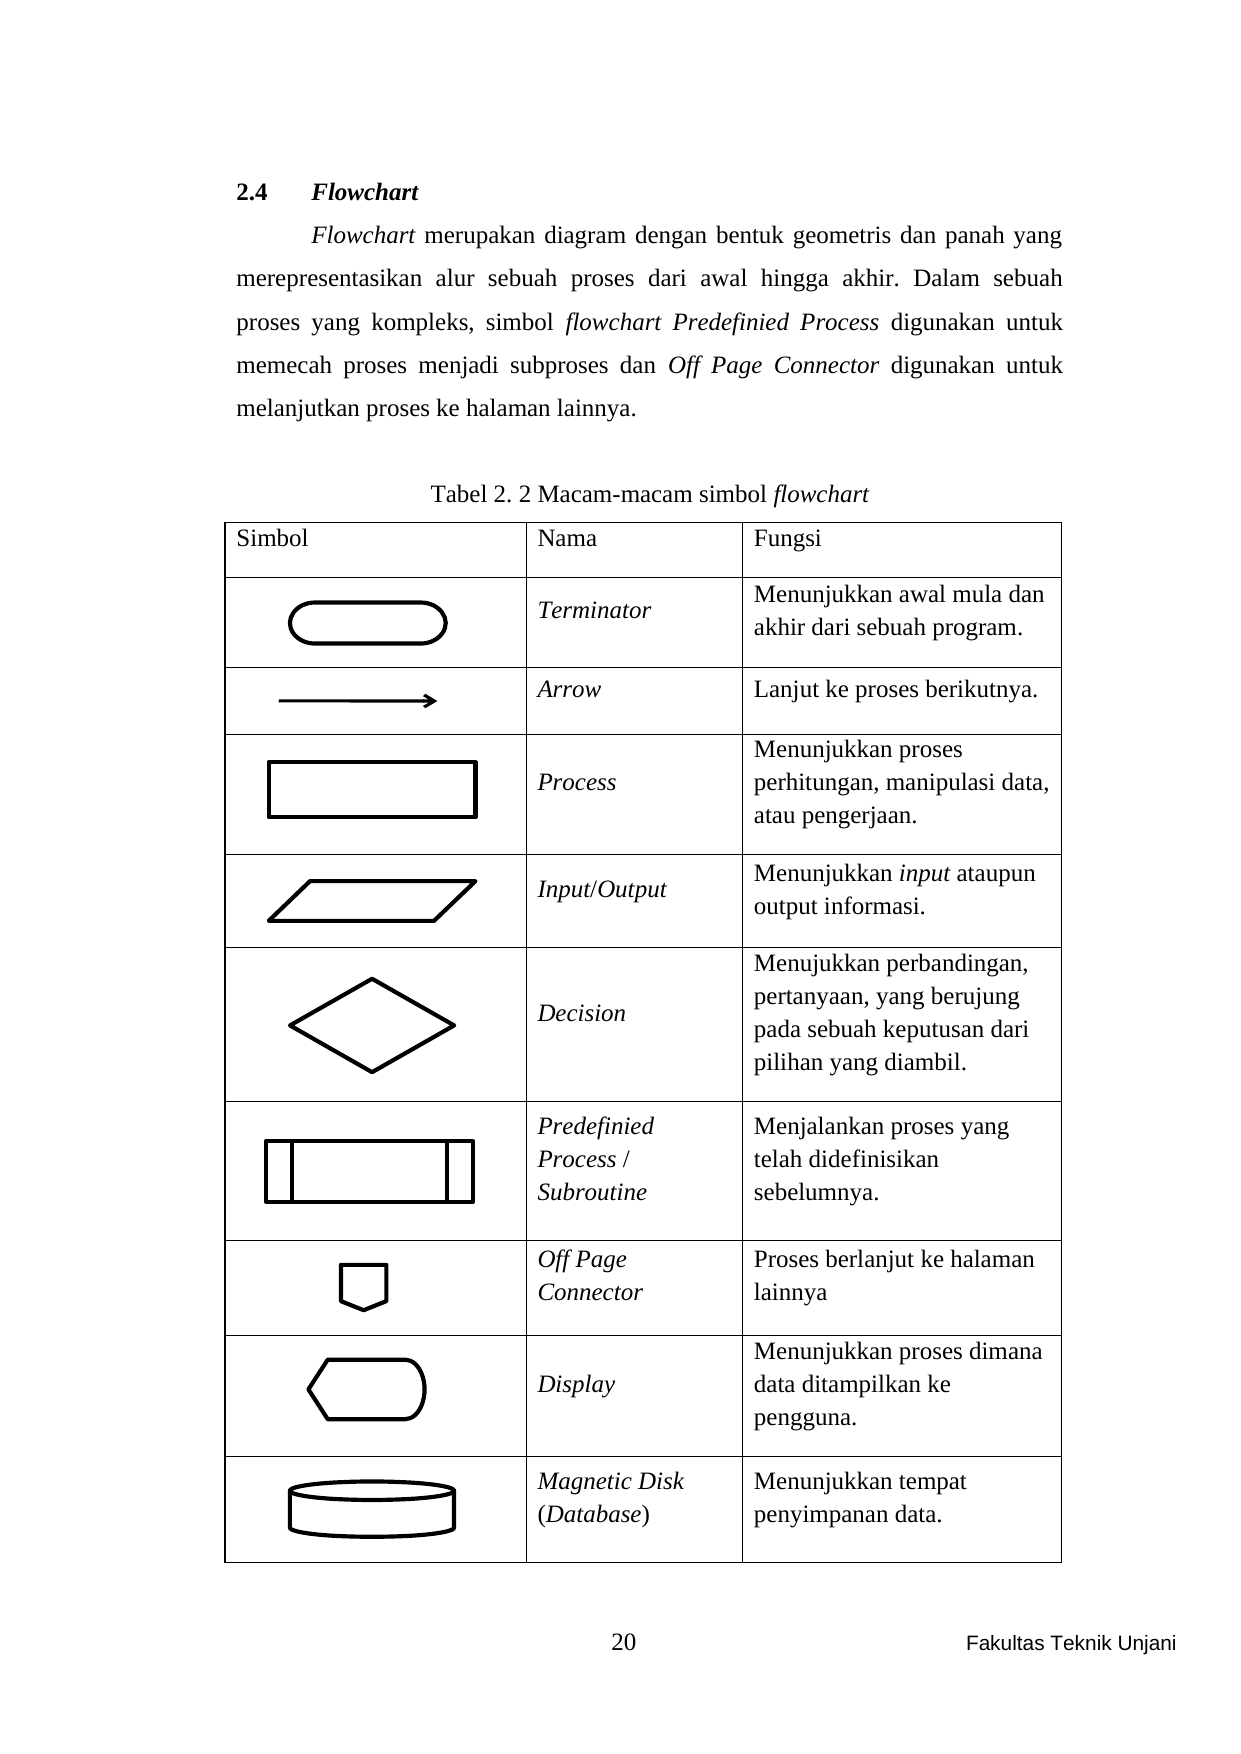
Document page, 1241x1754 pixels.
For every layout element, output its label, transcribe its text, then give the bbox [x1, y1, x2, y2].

table_header Nama [527, 523, 742, 577]
table_cell [226, 1457, 526, 1562]
table_cell Input/Output [527, 855, 742, 947]
table_header Fungsi [743, 523, 1061, 577]
table_cell Menjalankan proses yang telah didefinisikan sebelumnya. [743, 1102, 1061, 1240]
table_cell Arrow [527, 668, 742, 733]
table_cell Decision [527, 948, 742, 1101]
table_cell Menunjukkan input ataupun output informasi. [743, 855, 1061, 947]
table_cell Menunjukkan proses perhitungan, manipulasi data, atau pengerjaan. [743, 735, 1061, 854]
table_cell [226, 1336, 526, 1456]
table_cell [226, 948, 526, 1101]
table_cell Terminator [527, 578, 742, 667]
table_cell [226, 578, 526, 667]
table_cell Menunjukkan tempat penyimpanan data. [743, 1457, 1061, 1562]
table_cell Menunjukkan proses dimana data ditampilkan ke pengguna. [743, 1336, 1061, 1456]
table_cell Predefinied Process / Subroutine [527, 1102, 742, 1240]
table_cell Proses berlanjut ke halaman lainnya [743, 1241, 1061, 1335]
table_cell [226, 855, 526, 947]
table_cell Menujukkan perbandingan, pertanyaan, yang berujung pada sebuah keputusan dari pilihan yang diambil. [743, 948, 1061, 1101]
table_cell [226, 735, 526, 854]
table_cell [226, 1102, 526, 1240]
table_cell Menunjukkan awal mula dan akhir dari sebuah program. [743, 578, 1061, 667]
table_header Simbol [226, 523, 526, 577]
table_cell Display [527, 1336, 742, 1456]
table_cell Off Page Connector [527, 1241, 742, 1335]
table_cell [226, 1241, 526, 1335]
table_cell Magnetic Disk (Database) [527, 1457, 742, 1562]
table_cell Process [527, 735, 742, 854]
subtitle 2.4 Flowchart [236, 177, 1063, 206]
text Flowchart merupakan diagram dengan bentuk geometris dan panah yang merepresentasikan alur sebuah proses dari awal hingga akhir. Dalam sebuah proses yang kompleks, simbol flowchart Predefinied Process digunakan untuk memecah proses menjadi subproses dan Off Page Connector digunakan untuk melanjutkan proses ke halaman lainnya. [236, 220, 1063, 422]
table_cell [226, 668, 526, 733]
table_cell Lanjut ke proses berikutnya. [743, 668, 1061, 733]
